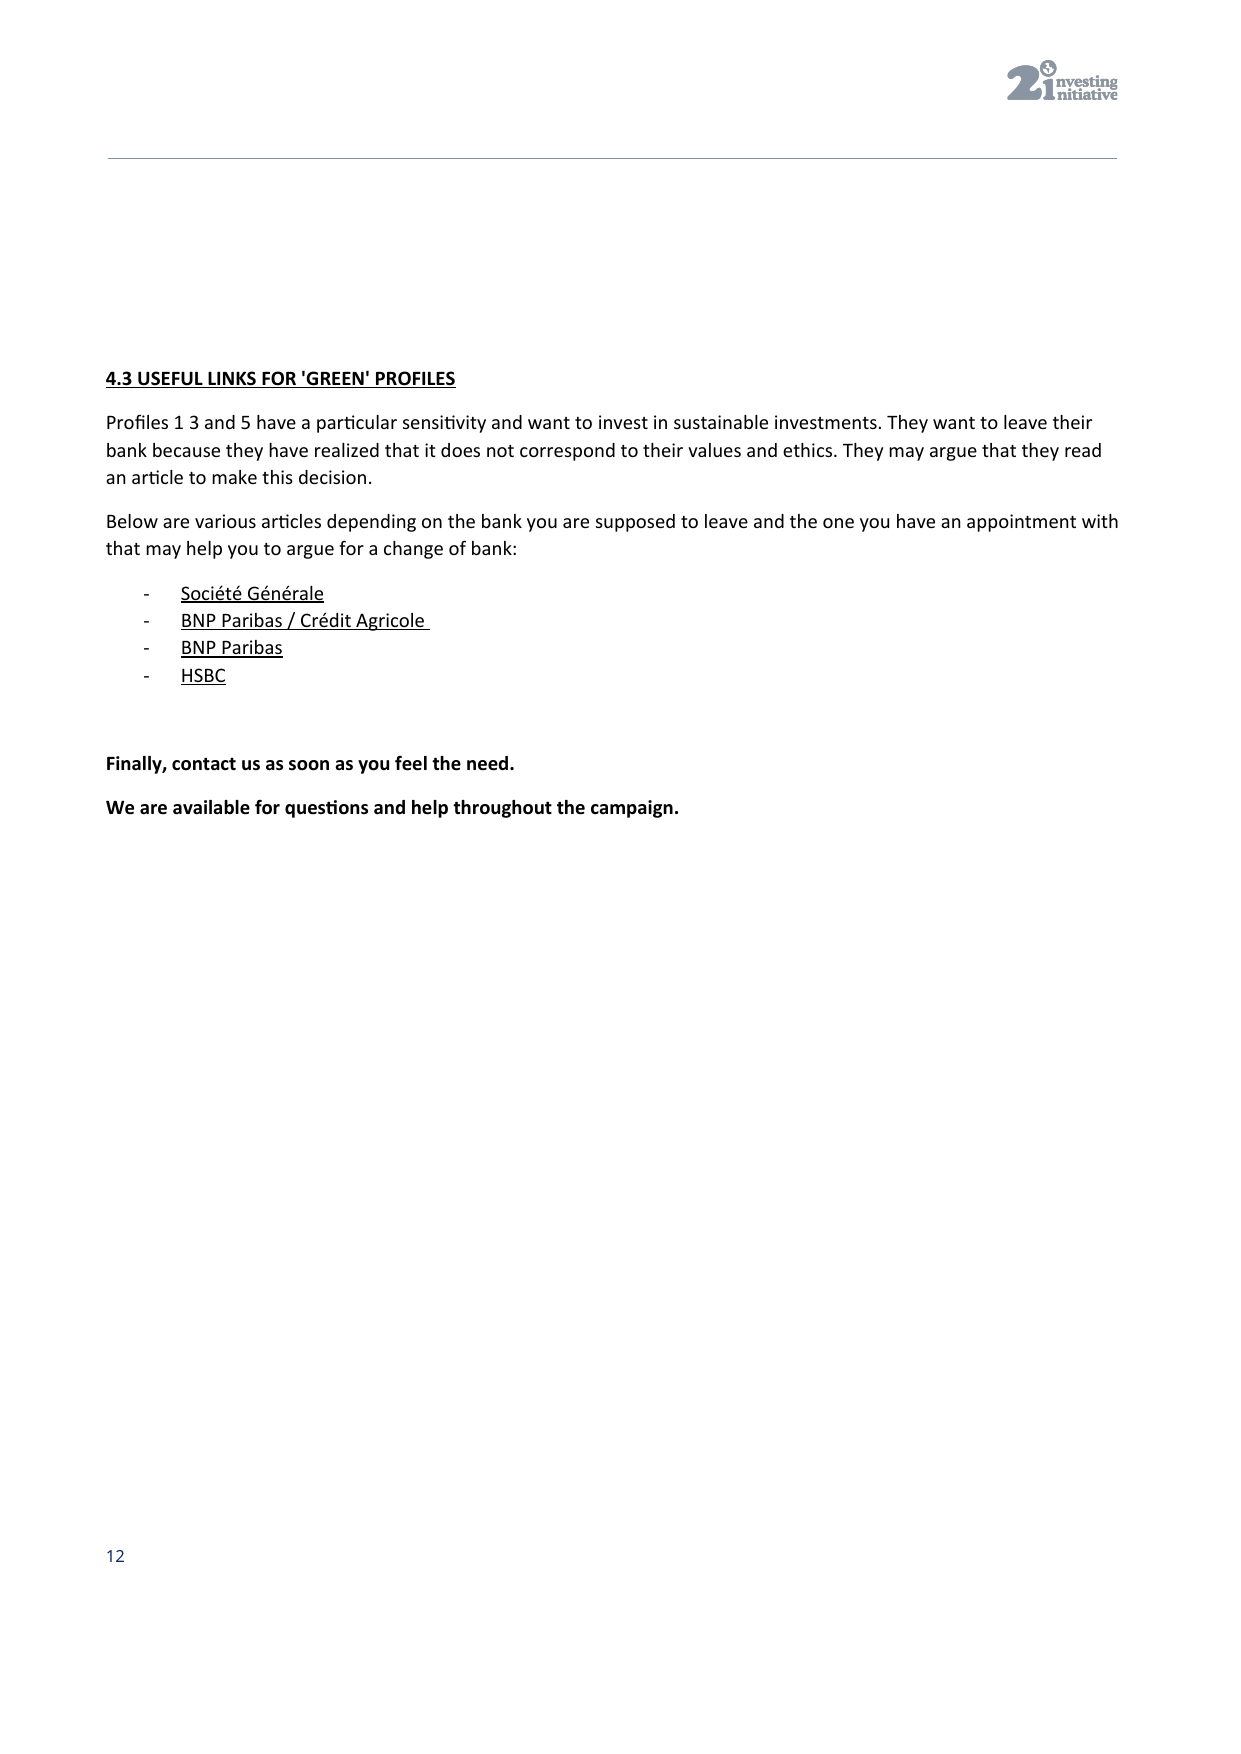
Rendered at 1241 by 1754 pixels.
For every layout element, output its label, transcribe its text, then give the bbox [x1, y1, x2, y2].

list Société Générale [143, 580, 1124, 605]
text Profiles 1 3 and 5 have a particular sensitivity and want to invest in sustainable investments. They want to leave their bank because they have realized that it does not correspond to their values and ethics. They may argue that they read an article to make this decision. [106, 409, 1124, 489]
text 4.3 USEFUL LINKS FOR 'GREEN' PROFILES [106, 365, 1124, 391]
text Below are various articles depending on the bank you are supposed to leave and the one you have an appointment with that may help you to argue for a change of bank: [106, 508, 1124, 561]
text We are available for questions and help throughout the campaign. [106, 794, 1124, 819]
text Finally, contact us as soon as you feel the need. [106, 750, 1124, 775]
list HSBC [143, 662, 1124, 687]
list BNP Paribas / Crédit Agricole [143, 607, 1124, 632]
list BNP Paribas [143, 634, 1124, 660]
